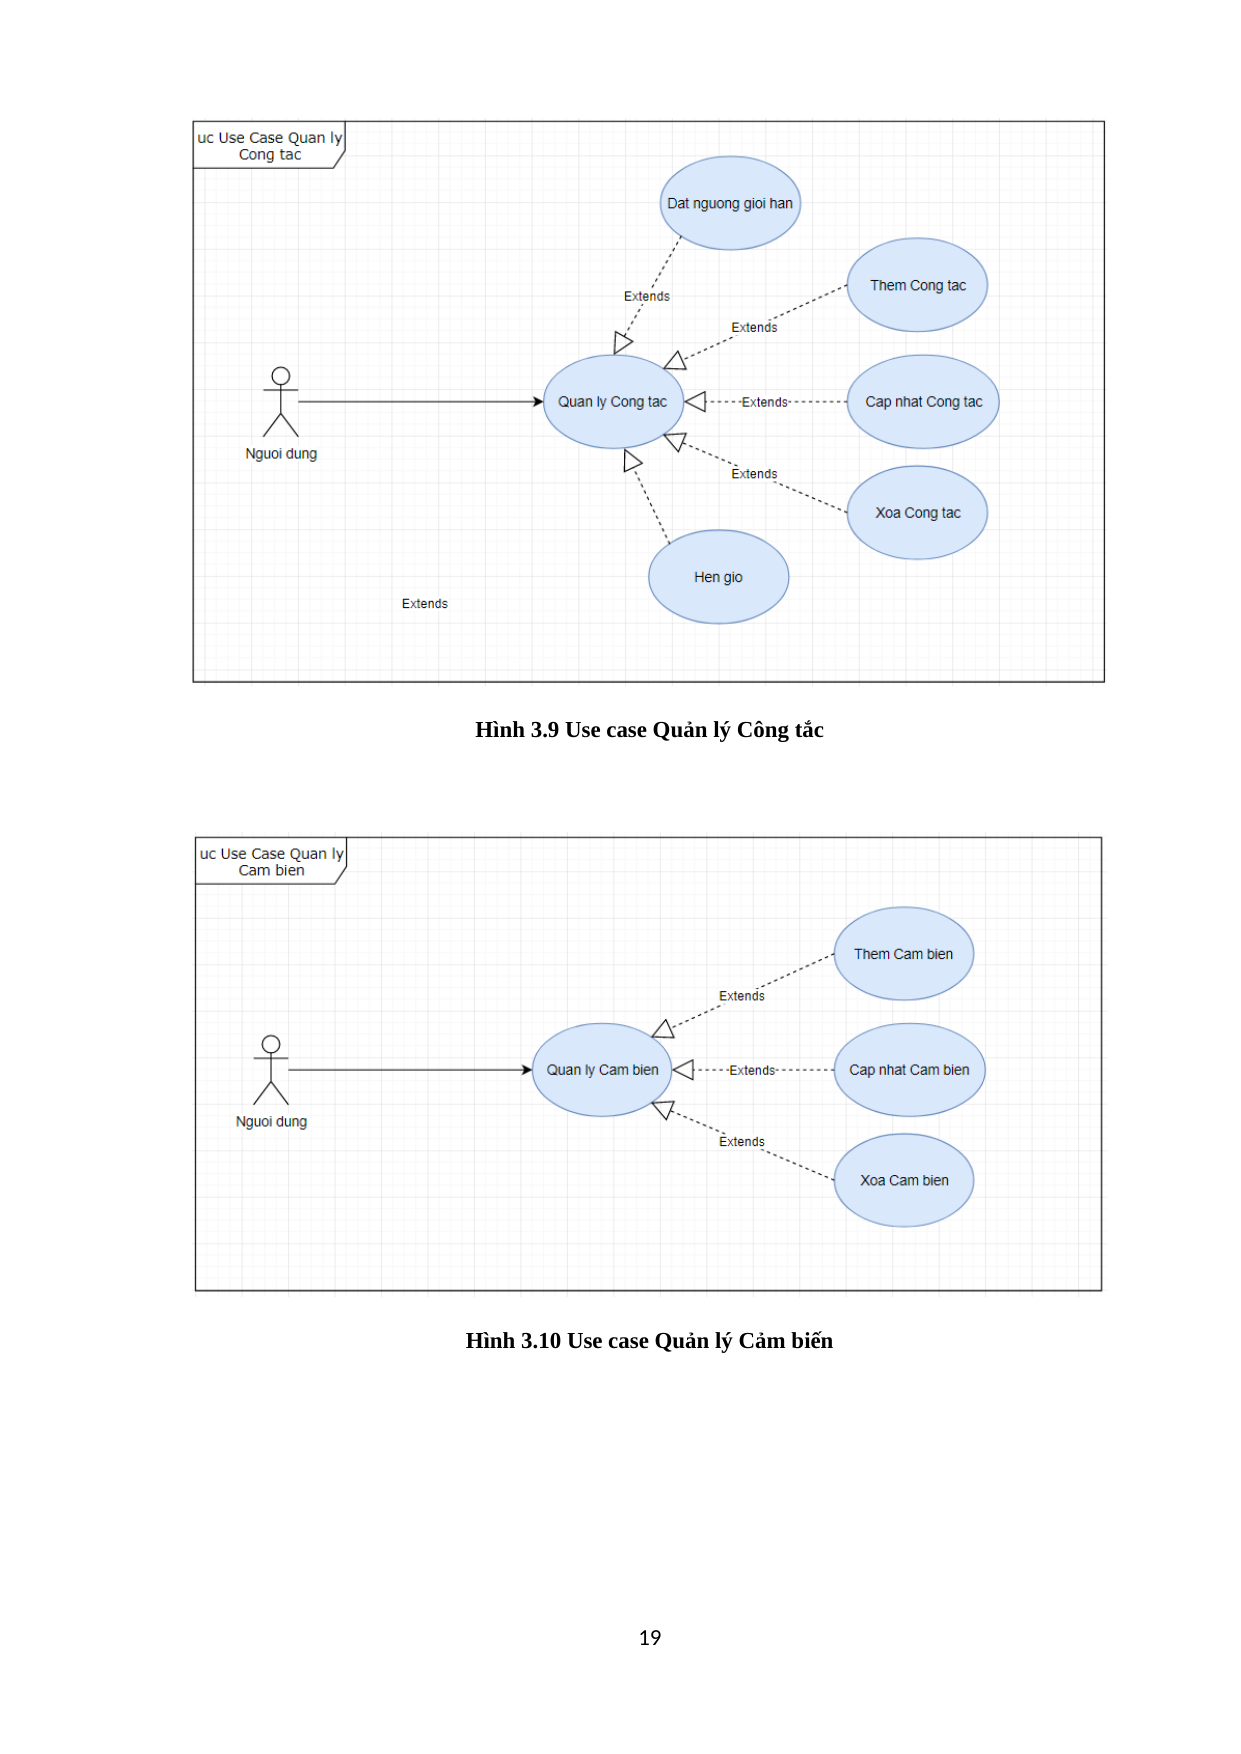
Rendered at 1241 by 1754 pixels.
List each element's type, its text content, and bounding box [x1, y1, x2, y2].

picture [191, 118, 1108, 686]
text Hình 3.9 Use case Quản lý Công tắc [177, 716, 1122, 742]
picture [191, 832, 1108, 1297]
text Hình 3.10 Use case Quản lý Cảm biến [177, 1327, 1122, 1353]
